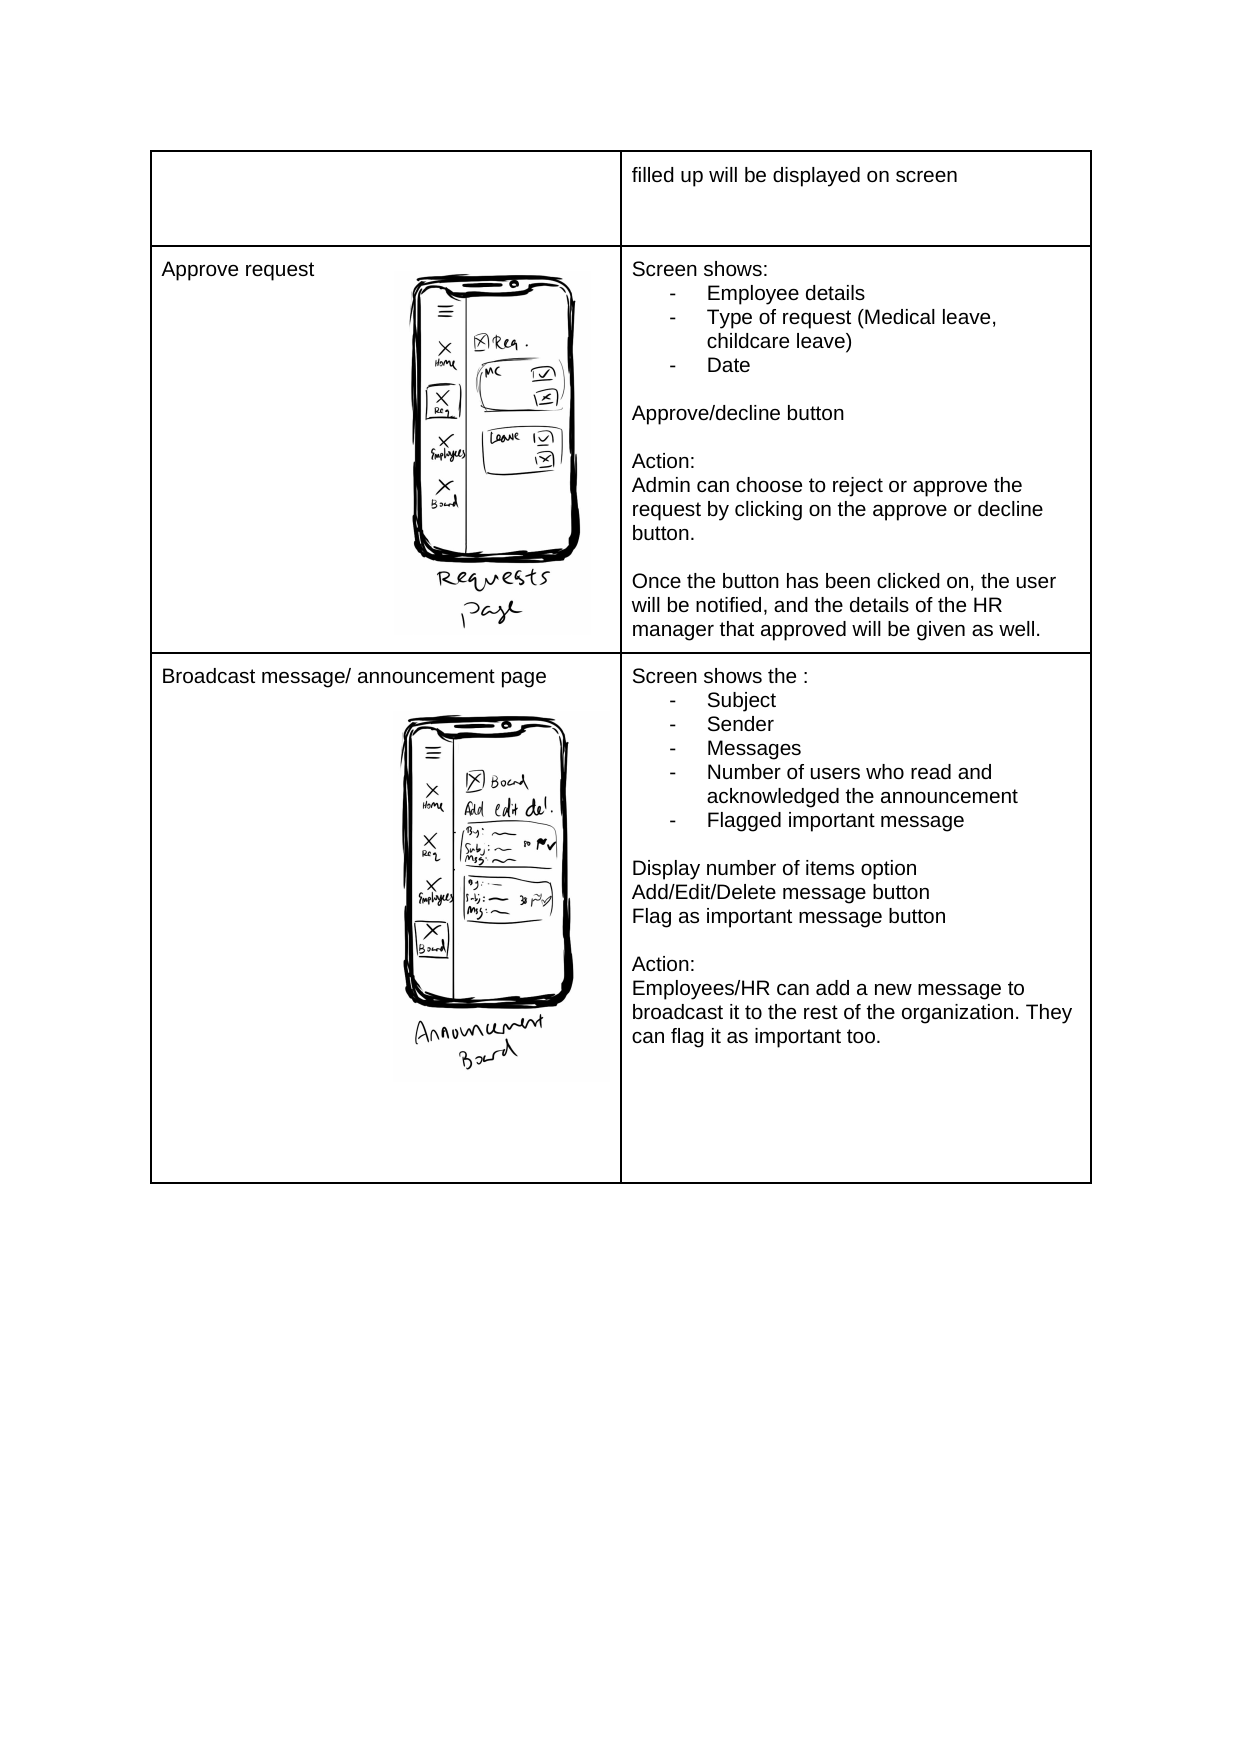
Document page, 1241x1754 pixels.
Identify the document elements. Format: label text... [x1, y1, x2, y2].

picture [392, 711, 611, 1082]
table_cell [152, 152, 620, 245]
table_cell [622, 152, 1090, 245]
table_cell Screen shows: Employee details Type of request (Medical leave, childcare leave) Date Approve/decline button Action: Admin can choose to reject or approve the request by clicking on the approve or decline button. Once the button has been clicked on, the user will be notified, and the details of the HR manager that approved will be given as well. [622, 247, 1090, 652]
table_cell Broadcast message/ announcement page [152, 654, 620, 1182]
table_cell Screen shows the : Subject Sender Messages Number of users who read and acknowledged the announcement Flagged important message Display number of items option Add/Edit/Delete message button Flag as important message button Action: Employees/HR can add a new message to broadcast it to the rest of the organization. They can flag it as important too. [622, 654, 1090, 1182]
picture [394, 271, 591, 635]
table_cell Approve request [152, 247, 620, 652]
